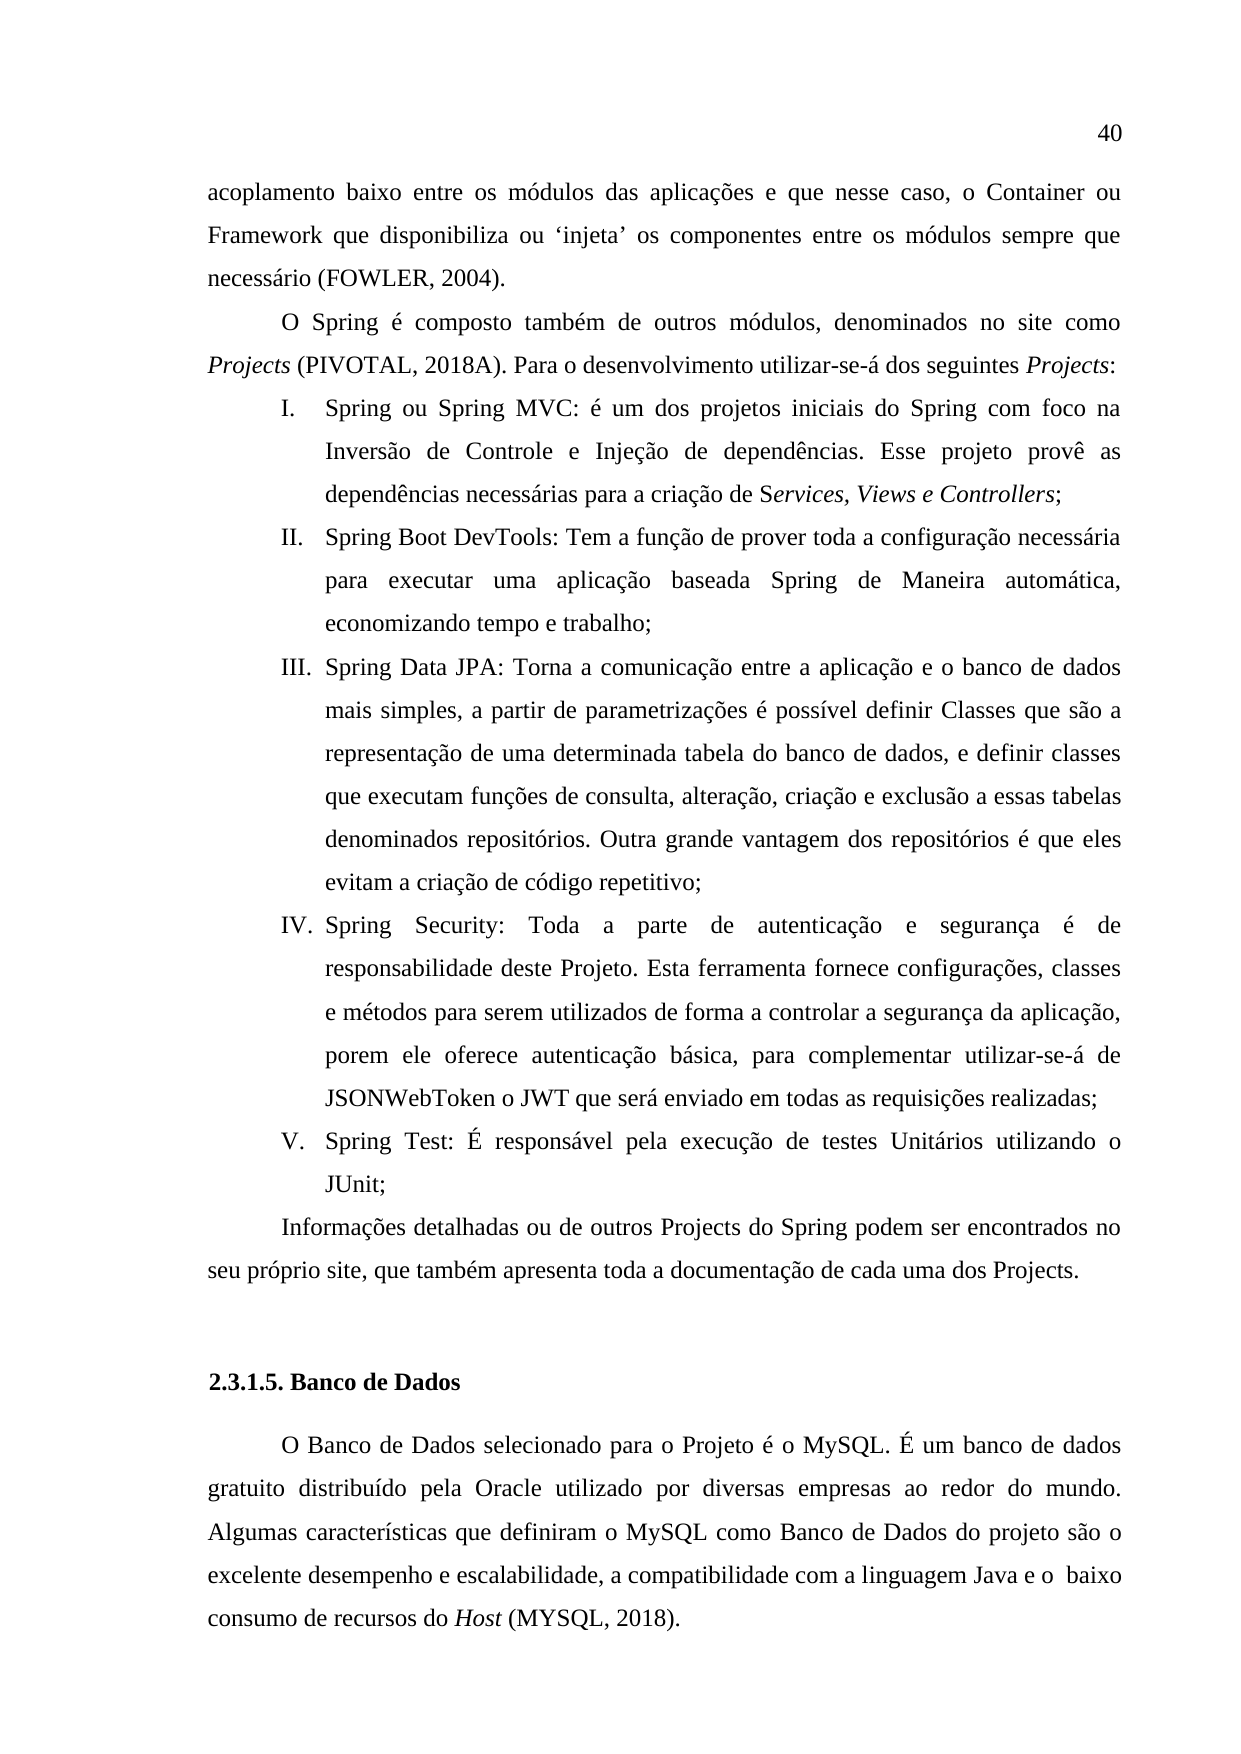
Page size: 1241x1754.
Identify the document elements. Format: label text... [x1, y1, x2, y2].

list Spring Test: É responsável pela execução de testes Unitários utilizando o JUnit; [281, 1126, 1122, 1198]
text O Spring é composto também de outros módulos, denominados no site como Projects (PIVOTAL, 2018A). Para o desenvolvimento utilizar-se-á dos seguintes Projects: [207, 307, 1122, 378]
text O Banco de Dados selecionado para o Projeto é o MySQL. É um banco de dados gratuito distribuído pela Oracle utilizado por diversas empresas ao redor do mundo. Algumas características que definiram o MySQL como Banco de Dados do projeto são o excelente desempenho e escalabilidade, a compatibilidade com a linguagem Java e o baixo consumo de recursos do Host (MYSQL, 2018). [207, 1430, 1122, 1632]
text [207, 177, 1122, 292]
list Spring ou Spring MVC: é um dos projetos iniciais do Spring com foco na Inversão de Controle e Injeção de dependências. Esse projeto provê as dependências necessárias para a criação de Services, Views e Controllers; [281, 393, 1122, 508]
list Spring Data JPA: Torna a comunicação entre a aplicação e o banco de dados mais simples, a partir de parametrizações é possível definir Classes que são a representação de uma determinada tabela do banco de dados, e definir classes que executam funções de consulta, alteração, criação e exclusão a essas tabelas denominados repositórios. Outra grande vantagem dos repositórios é que eles evitam a criação de código repetitivo; [281, 652, 1122, 896]
text Informações detalhadas ou de outros Projects do Spring podem ser encontrados no seu próprio site, que também apresenta toda a documentação de cada uma dos Projects. [207, 1212, 1122, 1284]
list Spring Boot DevTools: Tem a função de prover toda a configuração necessária para executar uma aplicação baseada Spring de Maneira automática, economizando tempo e trabalho; [281, 522, 1122, 637]
subtitle Banco de Dados [208, 1367, 1122, 1395]
list Spring Security: Toda a parte de autenticação e segurança é de responsabilidade deste Projeto. Esta ferramenta fornece configurações, classes e métodos para serem utilizados de forma a controlar a segurança da aplicação, porem ele oferece autenticação básica, para complementar utilizar-se-á de JSONWebToken o JWT que será enviado em todas as requisições realizadas; [281, 910, 1122, 1112]
